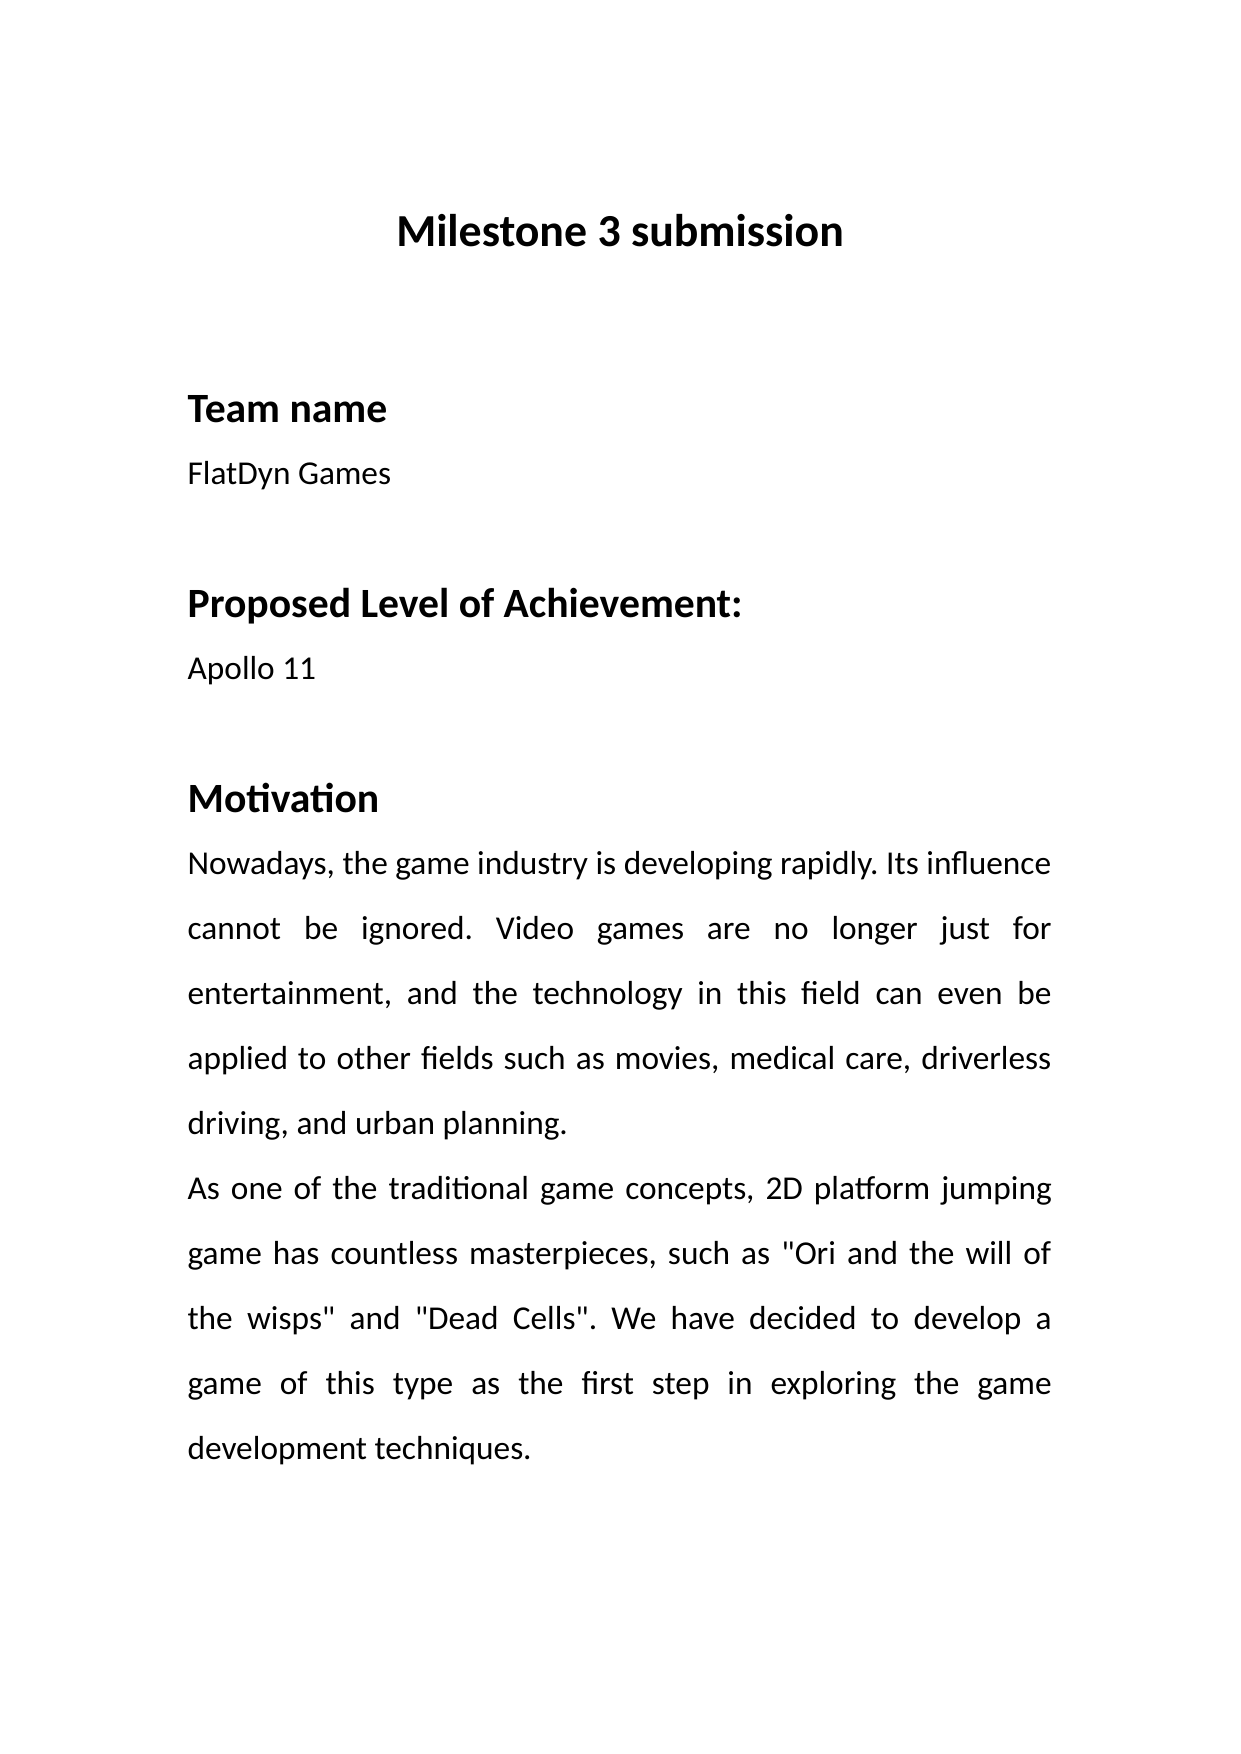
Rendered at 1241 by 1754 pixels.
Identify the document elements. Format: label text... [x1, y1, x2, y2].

text Motivation [187, 765, 1053, 830]
text FlatDyn Games [187, 440, 1053, 505]
text Apollo 11 [187, 635, 1053, 700]
text As one of the traditional game concepts, 2D platform jumping game has countless masterpieces, such as "Ori and the will of the wisps" and "Dead Cells". We have decided to develop a game of this type as the first step in exploring the game development techniques. [187, 1155, 1053, 1480]
text Nowadays, the game industry is developing rapidly. Its influence cannot be ignored. Video games are no longer just for entertainment, and the technology in this field can even be applied to other fields such as movies, medical care, driverless driving, and urban planning. [187, 830, 1053, 1155]
text Proposed Level of Achievement: [187, 570, 1053, 635]
subtitle Milestone 3 submission [187, 197, 1053, 262]
text Team name [187, 375, 1053, 440]
